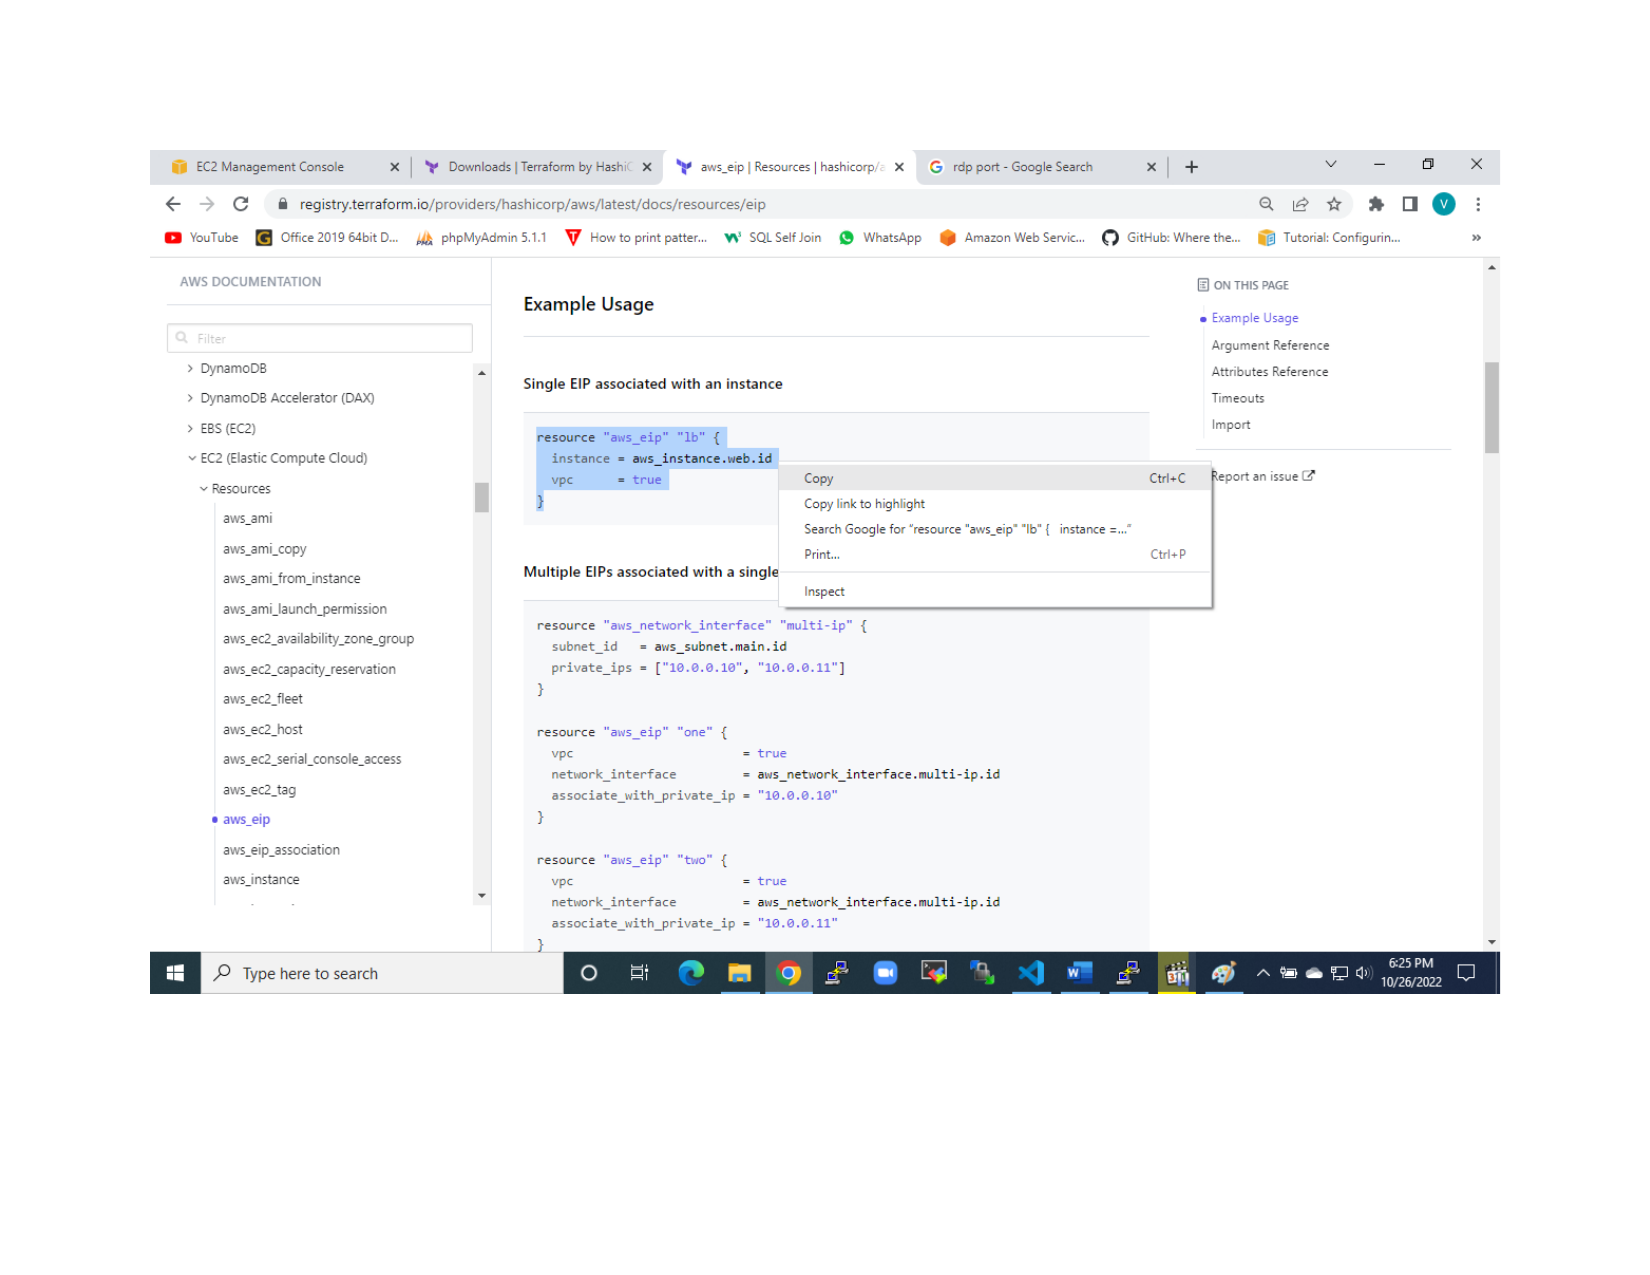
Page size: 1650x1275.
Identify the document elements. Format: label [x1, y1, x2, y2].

picture [150, 150, 1500, 994]
